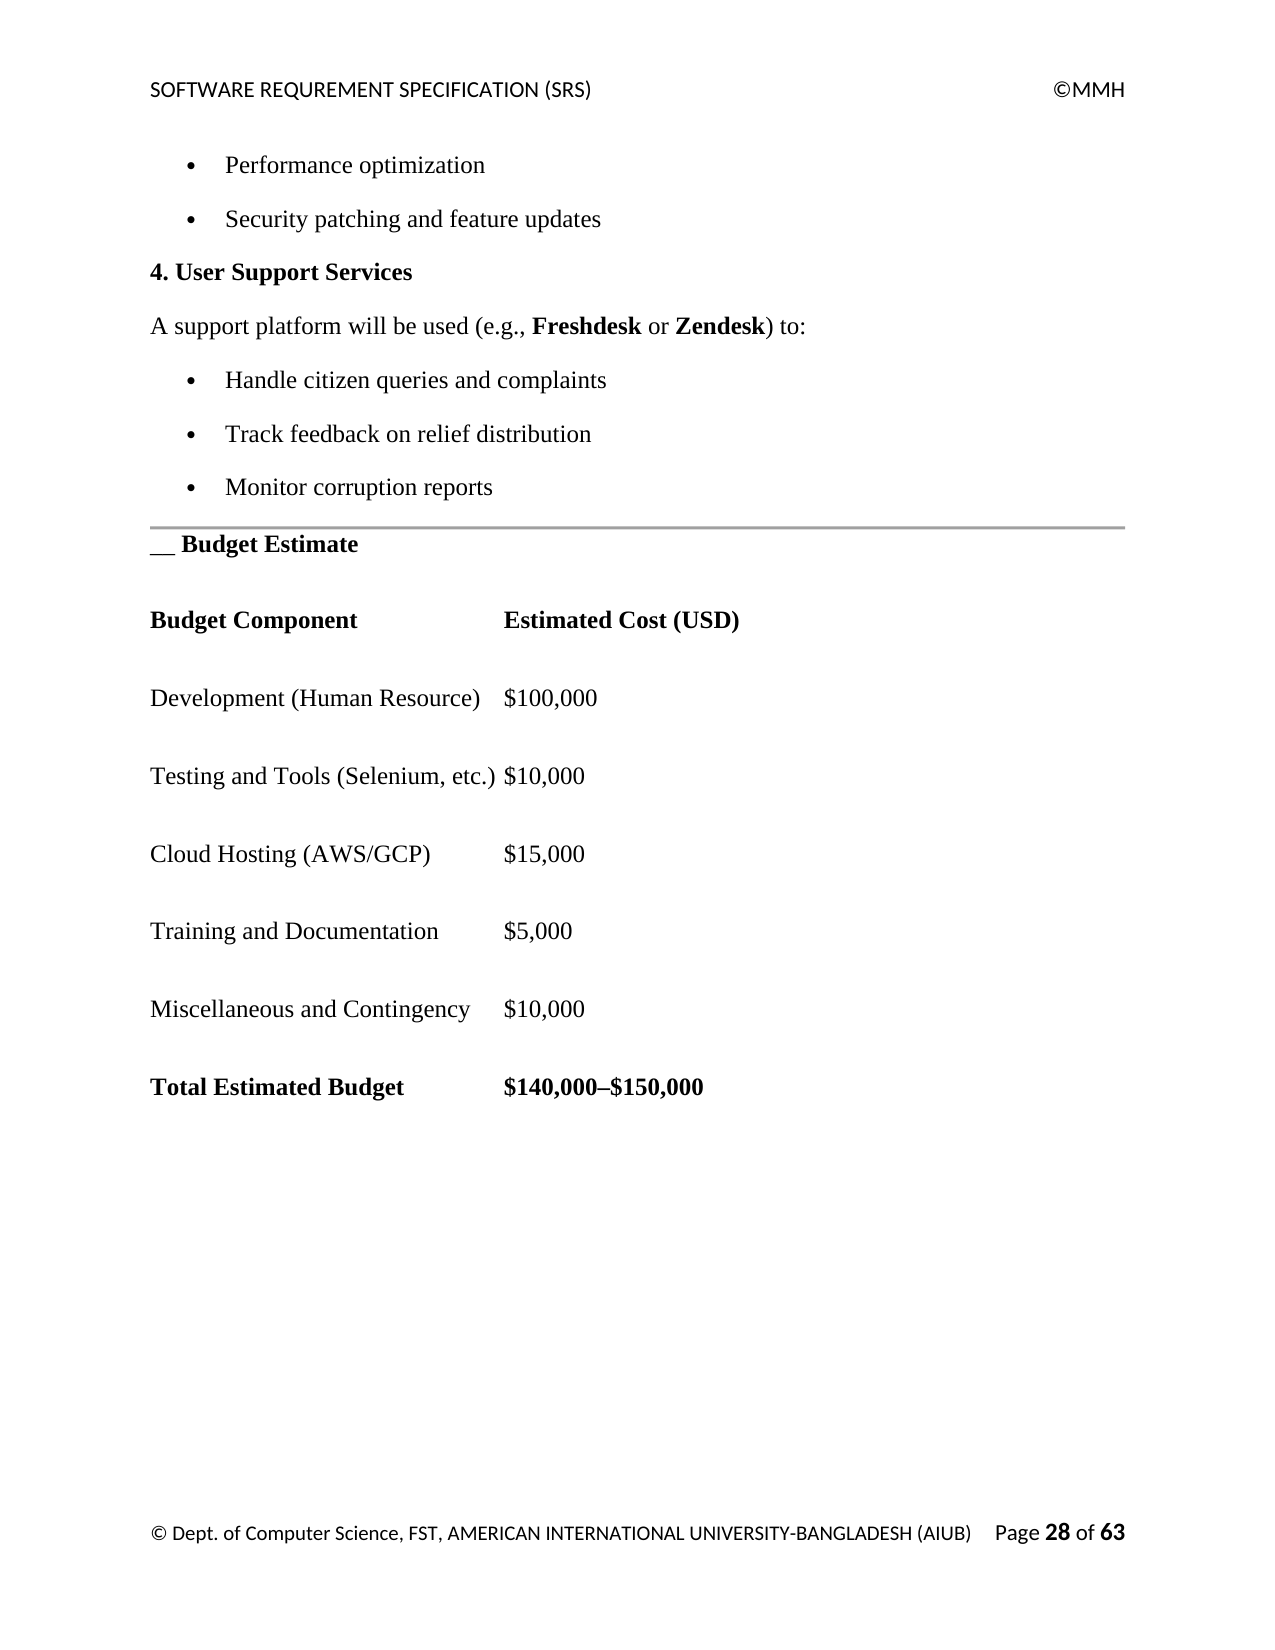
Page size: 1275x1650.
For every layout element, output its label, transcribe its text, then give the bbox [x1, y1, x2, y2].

list Track feedback on relief distribution [187, 419, 1125, 447]
table_cell $10,000 [502, 735, 746, 812]
text 4. User Support Services [150, 257, 1125, 286]
table_cell $100,000 [502, 657, 746, 734]
list Monitor corruption reports [187, 472, 1125, 501]
list Performance optimization [187, 150, 1125, 179]
table_cell $15,000 [502, 812, 746, 890]
list Security patching and feature updates [187, 204, 1125, 232]
table_cell Cloud Hosting (AWS/GCP) [149, 812, 502, 890]
text A support platform will be used (e.g., Freshdesk or Zendesk) to: [150, 311, 1125, 340]
table_cell $140,000–$150,000 [502, 1045, 746, 1123]
table_cell Miscellaneous and Contingency [149, 968, 502, 1045]
table_cell Training and Documentation [149, 890, 502, 968]
table_cell Total Estimated Budget [149, 1045, 502, 1123]
text __ Budget Estimate [150, 530, 1125, 558]
list Handle citizen queries and complaints [187, 365, 1125, 394]
table_cell Testing and Tools (Selenium, etc.) [149, 735, 502, 812]
table_cell Development (Human Resource) [149, 657, 502, 734]
table_cell $10,000 [502, 968, 746, 1045]
table_cell $5,000 [502, 890, 746, 968]
table_header Estimated Cost (USD) [502, 579, 746, 657]
table_header Budget Component [149, 579, 502, 657]
